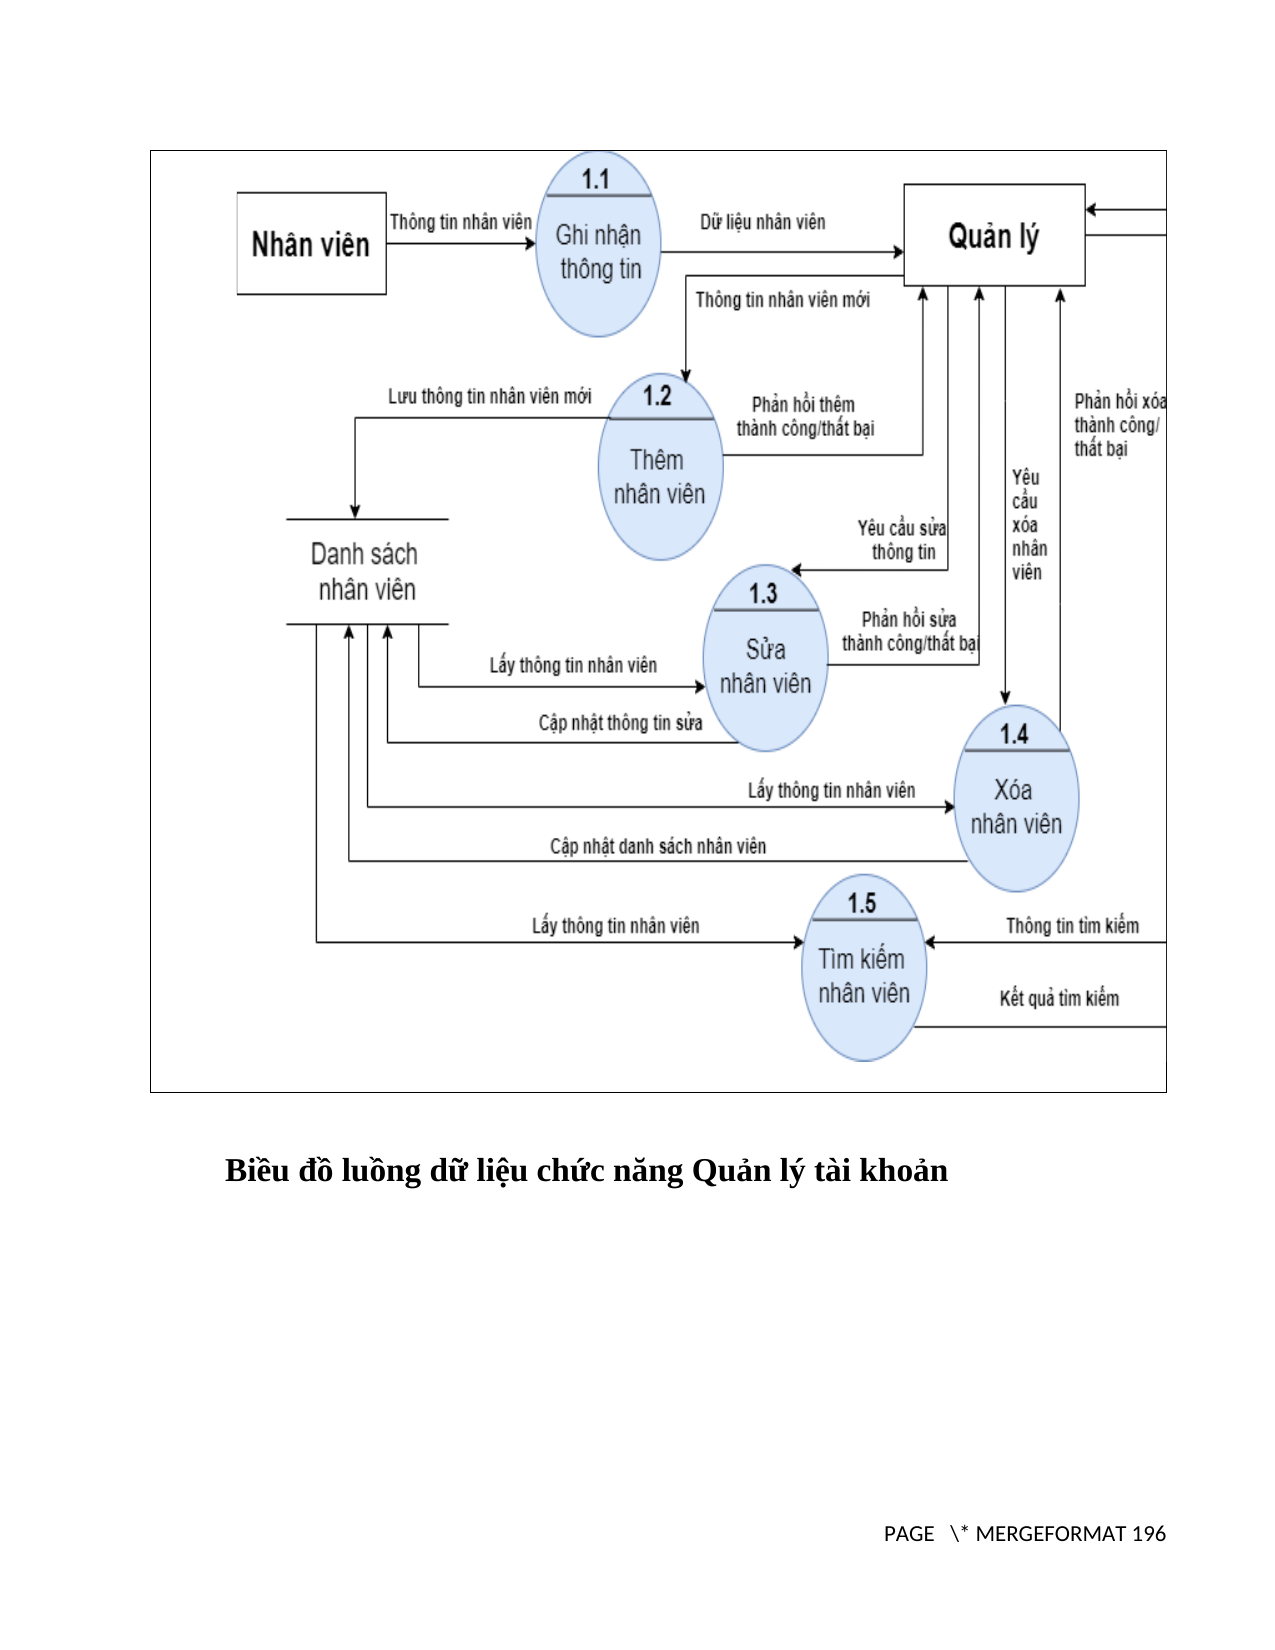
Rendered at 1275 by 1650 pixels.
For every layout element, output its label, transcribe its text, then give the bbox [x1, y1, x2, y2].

table_header [151, 151, 1166, 1092]
list Biều đồ luồng dữ liệu chức năng Quản lý tài khoản [225, 1150, 1167, 1189]
picture [236, 151, 1167, 1062]
